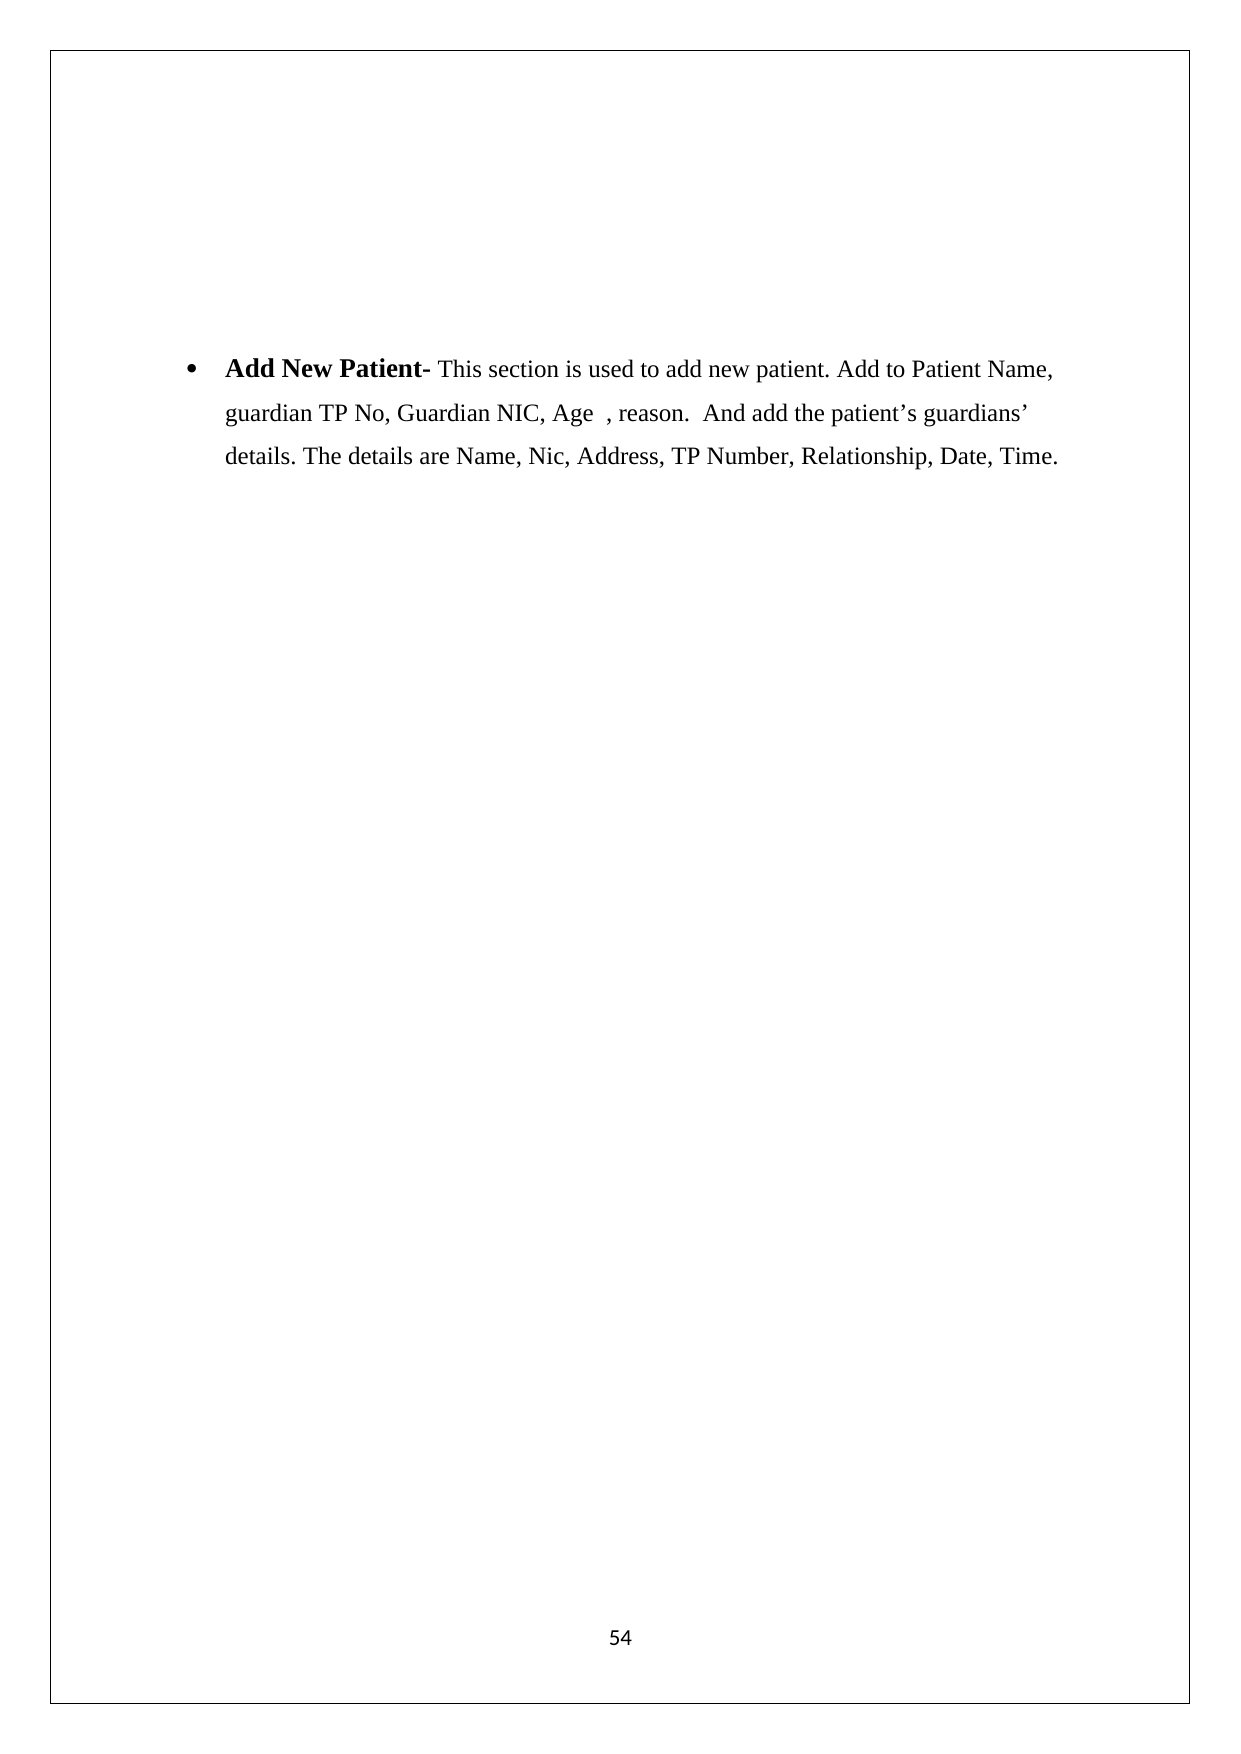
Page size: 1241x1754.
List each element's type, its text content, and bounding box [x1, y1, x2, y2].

list Add New Patient- This section is used to add new patient. Add to Patient Name, guardian TP No, Guardian NIC, Age , reason. And add the patient’s guardians’ details. The details are Name, Nic, Address, TP Number, Relationship, Date, Time. [187, 352, 1090, 470]
